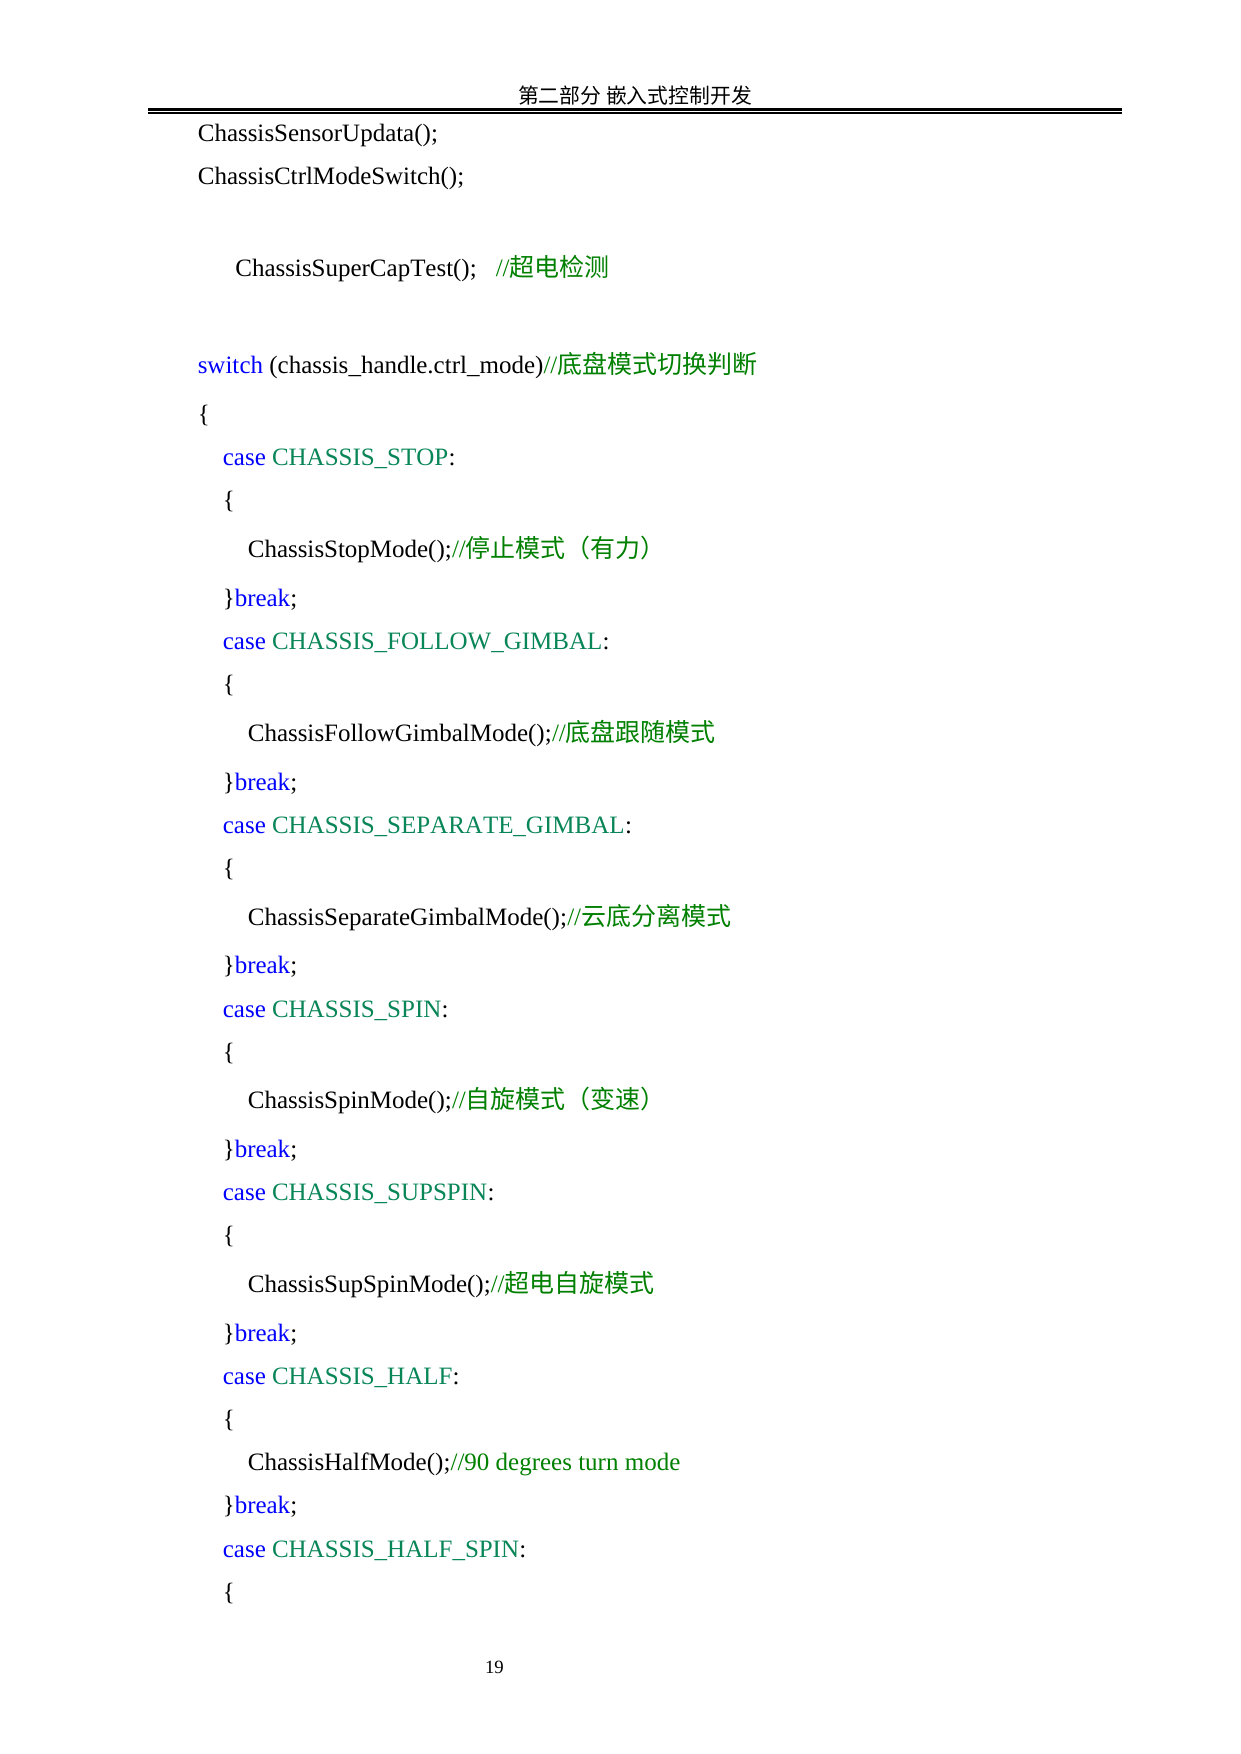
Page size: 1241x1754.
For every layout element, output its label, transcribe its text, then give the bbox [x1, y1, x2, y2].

text ChassisSpinMode();//自旋模式（变速） [148, 1080, 1122, 1116]
text }break; [148, 1318, 1122, 1347]
text ChassisSensorUpdata(); [148, 118, 1122, 147]
text ChassisFollowGimbalMode();//底盘跟随模式 [148, 712, 1122, 749]
text }break; [148, 583, 1122, 612]
text switch (chassis_handle.ctrl_mode)//底盘模式切换判断 [148, 345, 1122, 381]
text ChassisSupSpinMode();//超电自旋模式 [148, 1264, 1122, 1300]
text { [148, 1577, 1122, 1606]
text { [148, 486, 1122, 514]
text { [148, 853, 1122, 882]
text case CHASSIS_FOLLOW_GIMBAL: [148, 626, 1122, 655]
text ChassisHalfMode();//90 degrees turn mode [148, 1447, 1122, 1476]
text }break; [148, 767, 1122, 796]
text }break; [148, 951, 1122, 979]
text ChassisCtrlModeSwitch(); [148, 161, 1122, 190]
text case CHASSIS_STOP: [148, 442, 1122, 471]
text case CHASSIS_SPIN: [148, 994, 1122, 1022]
text { [148, 1221, 1122, 1249]
text { [148, 1037, 1122, 1066]
text ChassisSeparateGimbalMode();//云底分离模式 [148, 896, 1122, 932]
text }break; [148, 1491, 1122, 1519]
text }break; [148, 1134, 1122, 1163]
text ChassisSuperCapTest(); //超电检测 [148, 247, 1122, 284]
text case CHASSIS_HALF: [148, 1361, 1122, 1390]
text case CHASSIS_SUPSPIN: [148, 1177, 1122, 1206]
text ChassisStopMode();//停止模式（有力） [148, 529, 1122, 565]
text case CHASSIS_HALF_SPIN: [148, 1534, 1122, 1562]
text case CHASSIS_SEPARATE_GIMBAL: [148, 810, 1122, 839]
text { [148, 1404, 1122, 1433]
text { [148, 399, 1122, 428]
text { [148, 669, 1122, 698]
